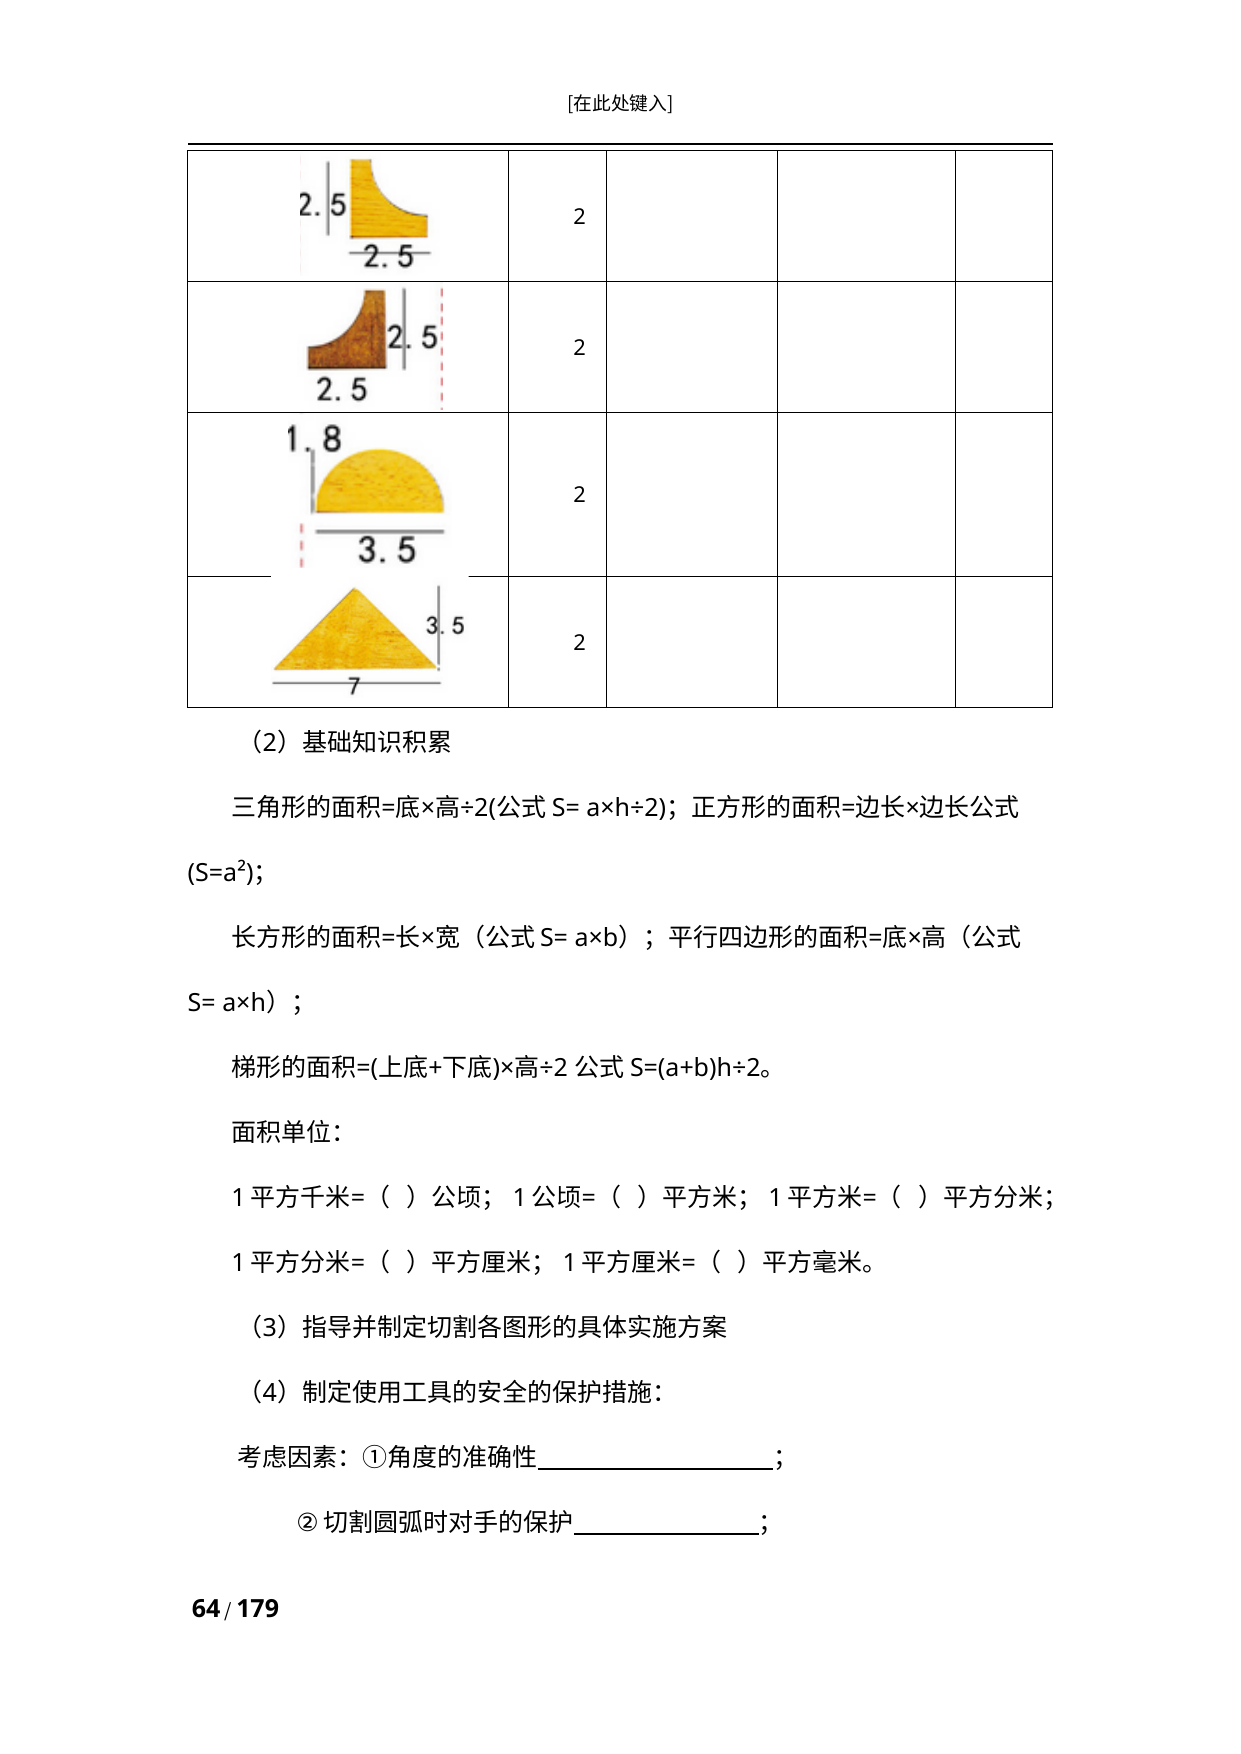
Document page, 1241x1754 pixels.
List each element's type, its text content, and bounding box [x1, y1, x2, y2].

picture [297, 282, 443, 410]
table_cell [956, 151, 1052, 281]
table_cell 2 [509, 282, 606, 412]
text 1平方分米=（ ）平方厘米； 1平方厘米=（ ）平方毫米。 [187, 1228, 1053, 1293]
table_cell 2 [509, 577, 606, 707]
table_cell [607, 282, 777, 412]
table_cell [956, 413, 1052, 576]
picture [300, 151, 440, 276]
table_cell [188, 282, 508, 412]
text 考虑因素：①角度的准确性 ； [187, 1423, 1053, 1488]
table_cell [607, 151, 777, 281]
table_cell [778, 282, 955, 412]
text （3）指导并制定切割各图形的具体实施方案 [187, 1293, 1053, 1358]
picture [288, 413, 453, 568]
text 三角形的面积=底×高÷2(公式 S= a×h÷2)；正方形的面积=边长×边长公式(S=a²)； [187, 773, 1053, 903]
table_cell [607, 577, 777, 707]
text 面积单位： [187, 1098, 1053, 1163]
table_cell [778, 151, 955, 281]
text ②切割圆弧时对手的保护 ； [187, 1488, 1053, 1553]
table_cell [778, 577, 955, 707]
text 梯形的面积=(上底+下底)×高÷2 公式 S=(a+b)h÷2。 [187, 1033, 1053, 1098]
table_cell [188, 577, 508, 707]
text 1平方千米=（ ）公顷； 1公顷=（ ）平方米； 1平方米=（ ）平方分米； [187, 1163, 1053, 1228]
table_cell [956, 282, 1052, 412]
table_cell [956, 577, 1052, 707]
table_cell 2 [509, 413, 606, 576]
table_cell [607, 413, 777, 576]
text （2）基础知识积累 [187, 708, 1053, 773]
text （4）制定使用工具的安全的保护措施： [187, 1358, 1053, 1423]
table_cell [188, 413, 508, 576]
table_cell [188, 151, 508, 281]
picture [271, 576, 469, 698]
table_cell 2 [509, 151, 606, 281]
table_cell [778, 413, 955, 576]
text 长方形的面积=长×宽（公式S= a×b）；平行四边形的面积=底×高（公式 S= a×h）； [187, 903, 1053, 1033]
